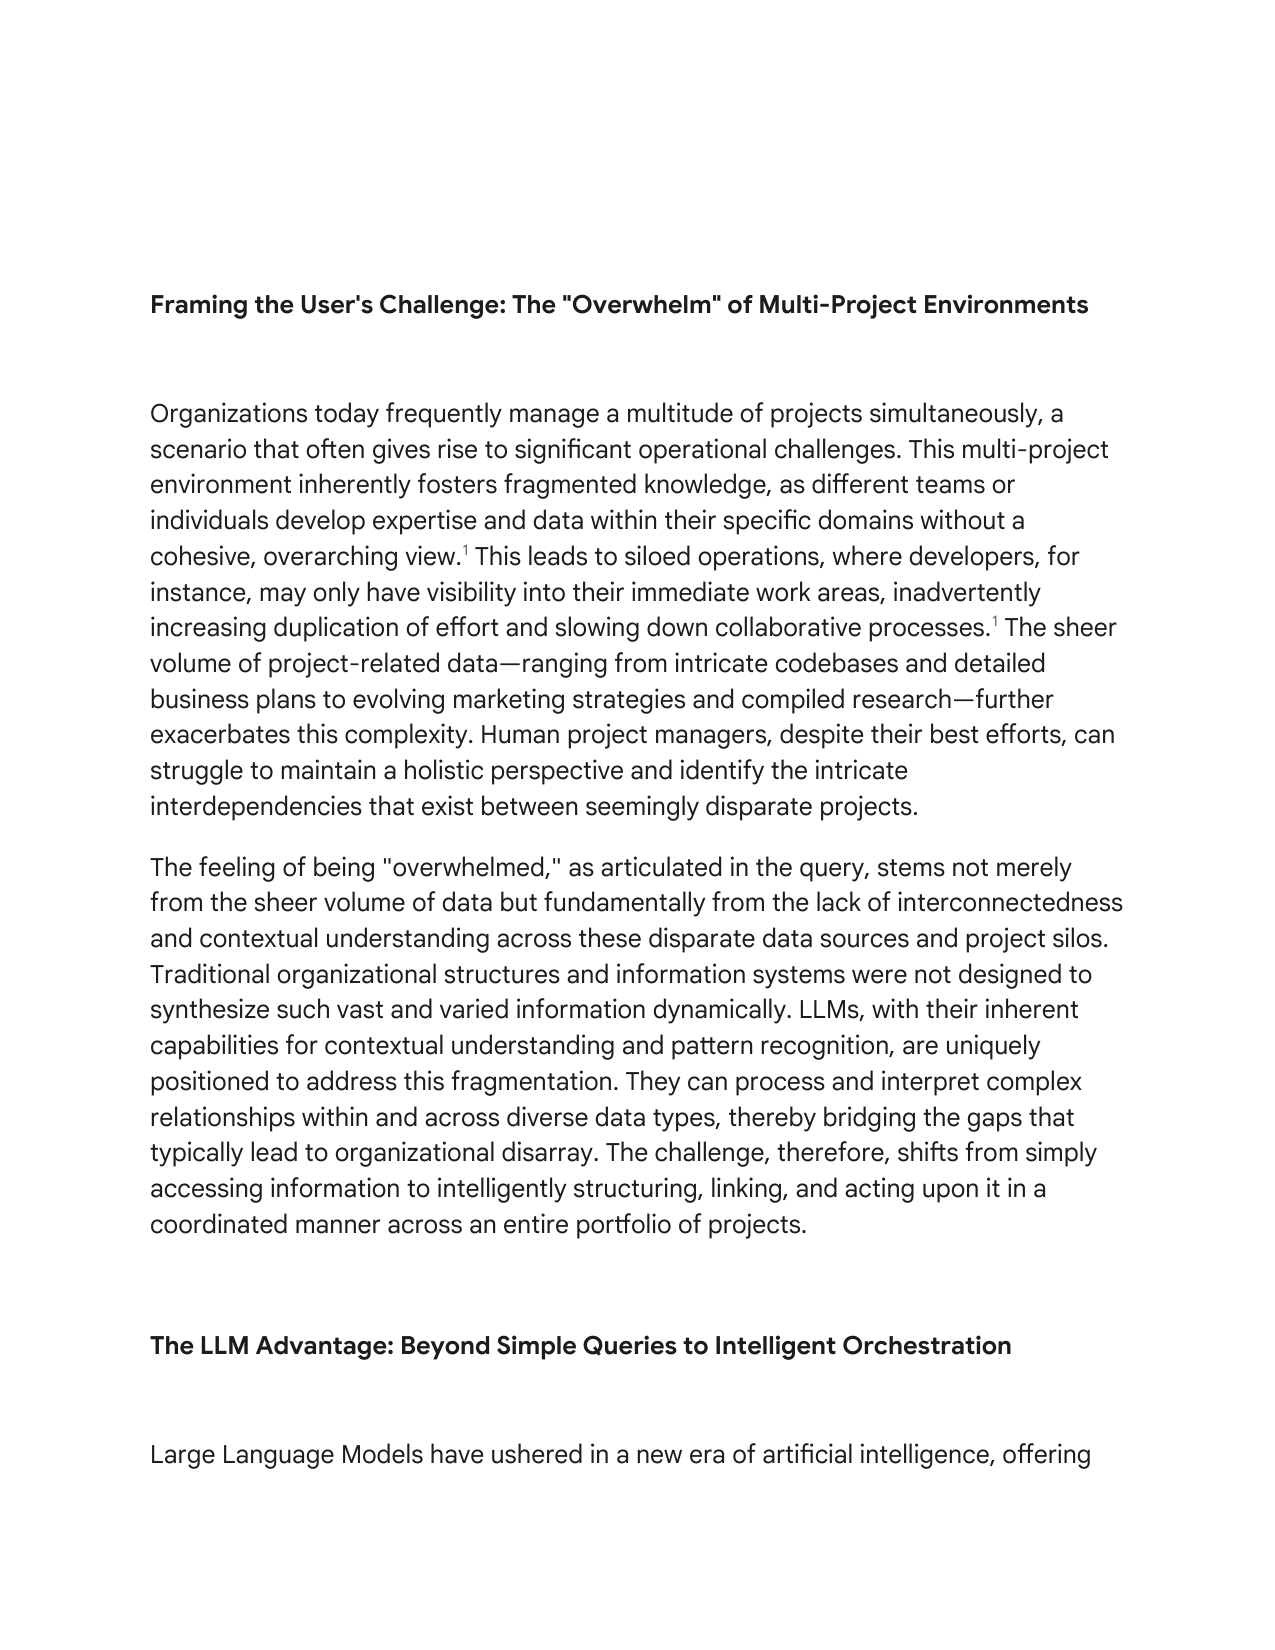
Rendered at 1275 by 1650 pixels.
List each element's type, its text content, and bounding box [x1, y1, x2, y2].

text Organizations today frequently manage a multitude of projects simultaneously, a scenario that often gives rise to significant operational challenges. This multi-project environment inherently fosters fragmented knowledge, as different teams or individuals develop expertise and data within their specific domains without a cohesive, overarching view.1 This leads to siloed operations, where developers, for instance, may only have visibility into their immediate work areas, inadvertently increasing duplication of effort and slowing down collaborative processes.1 The sheer volume of project-related data—ranging from intricate codebases and detailed business plans to evolving marketing strategies and compiled research—further exacerbates this complexity. Human project managers, despite their best efforts, can struggle to maintain a holistic perspective and identify the intricate interdependencies that exist between seemingly disparate projects. [150, 398, 1125, 822]
text The feeling of being "overwhelmed," as articulated in the query, stems not merely from the sheer volume of data but fundamentally from the lack of interconnectedness and contextual understanding across these disparate data sources and project silos. Traditional organizational structures and information systems were not designed to synthesize such vast and varied information dynamically. LLMs, with their inherent capabilities for contextual understanding and pattern recognition, are uniquely positioned to address this fragmentation. They can process and interpret complex relationships within and across diverse data types, thereby bridging the gaps that typically lead to organizational disarray. The challenge, therefore, shifts from simply accessing information to intelligently structuring, linking, and acting upon it in a coordinated manner across an entire portfolio of projects. [150, 852, 1125, 1241]
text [150, 1439, 1125, 1471]
subtitle The LLM Advantage: Beyond Simple Queries to Intelligent Orchestration [150, 1331, 1125, 1362]
subtitle Framing the User's Challenge: The "Overwhelm" of Multi-Project Environments [150, 289, 1125, 321]
